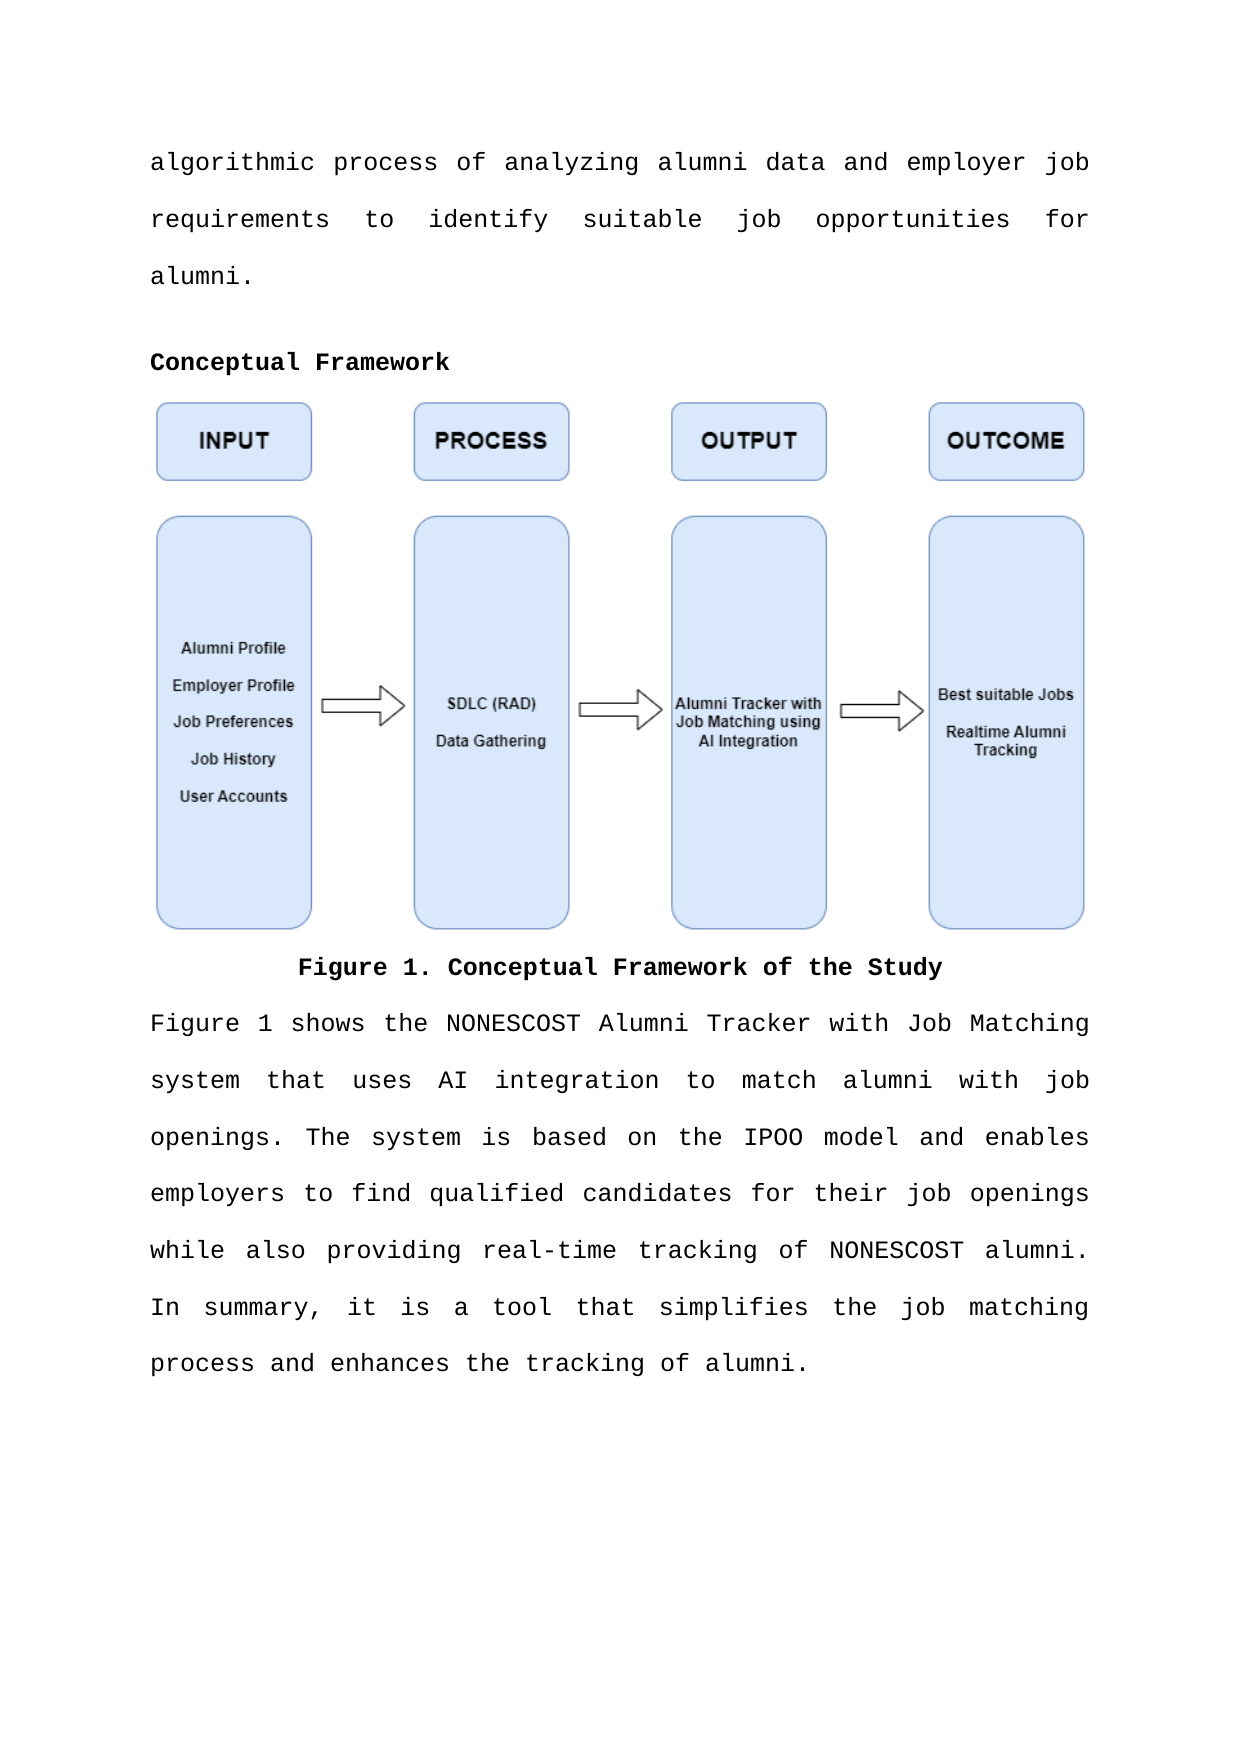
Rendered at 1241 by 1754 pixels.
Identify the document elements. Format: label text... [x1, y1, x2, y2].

text Figure 1. Conceptual Framework of the Study [150, 954, 1090, 982]
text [150, 150, 1090, 292]
picture [150, 396, 1091, 936]
text Conceptual Framework [150, 349, 1090, 377]
text Figure 1 shows the NONESCOST Alumni Tracker with Job Matching system that uses AI integration to match alumni with job openings. The system is based on the IPOO model and enables employers to find qualified candidates for their job openings while also providing real-time tracking of NONESCOST alumni. In summary, it is a tool that simplifies the job matching process and enhances the tracking of alumni. [150, 1011, 1090, 1379]
